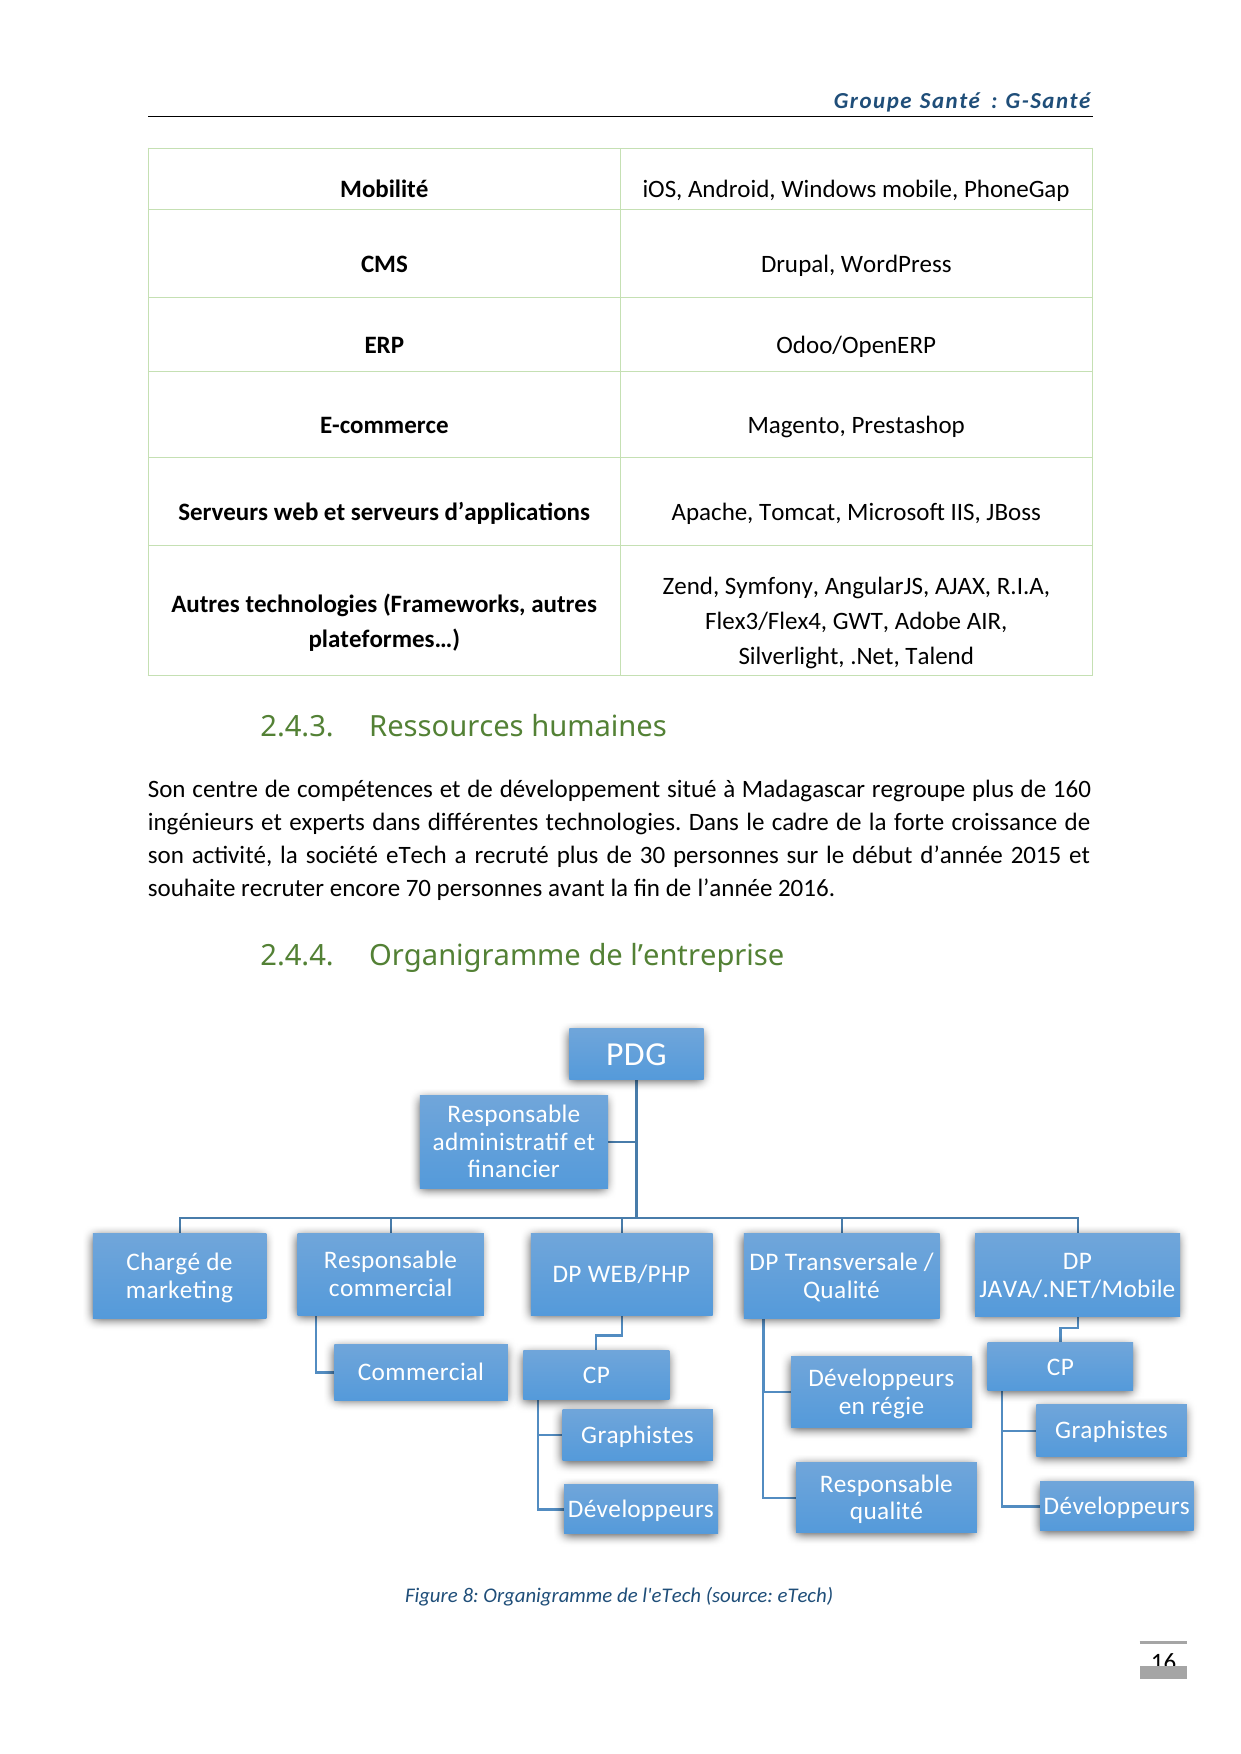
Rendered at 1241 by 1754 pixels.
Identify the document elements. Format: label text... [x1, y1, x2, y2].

table_cell iOS, Android, Windows mobile, PhoneGap [621, 149, 1092, 208]
table_cell Odoo/OpenERP [621, 298, 1092, 371]
table_cell Autres technologies (Frameworks, autres plateformes…) [149, 546, 620, 675]
table_cell CMS [149, 210, 620, 297]
table_cell Serveurs web et serveurs d’applications [149, 458, 620, 544]
table_cell Zend, Symfony, AngularJS, AJAX, R.I.A, Flex3/Flex4, GWT, Adobe AIR, Silverlight, .Net, Talend [621, 546, 1092, 675]
table_cell Mobilité [149, 149, 620, 208]
table_cell Drupal, WordPress [621, 210, 1092, 297]
table_cell E-commerce [149, 372, 620, 457]
text Son centre de compétences et de développement situé à Madagascar regroupe plus de 160 ingénieurs et experts dans différentes technologies. Dans le cadre de la forte croissance de son activité, la société eTech a recruté plus de 30 personnes sur le début d’année 2015 et souhaite recruter encore 70 personnes avant la fin de l’année 2016. [148, 773, 1093, 903]
table_cell Magento, Prestashop [621, 372, 1092, 457]
subtitle Ressources humaines [201, 706, 1093, 745]
table_cell Apache, Tomcat, Microsoft IIS, JBoss [621, 458, 1092, 544]
table_cell ERP [149, 298, 620, 371]
subtitle Organigramme de l’entreprise [201, 934, 1093, 974]
